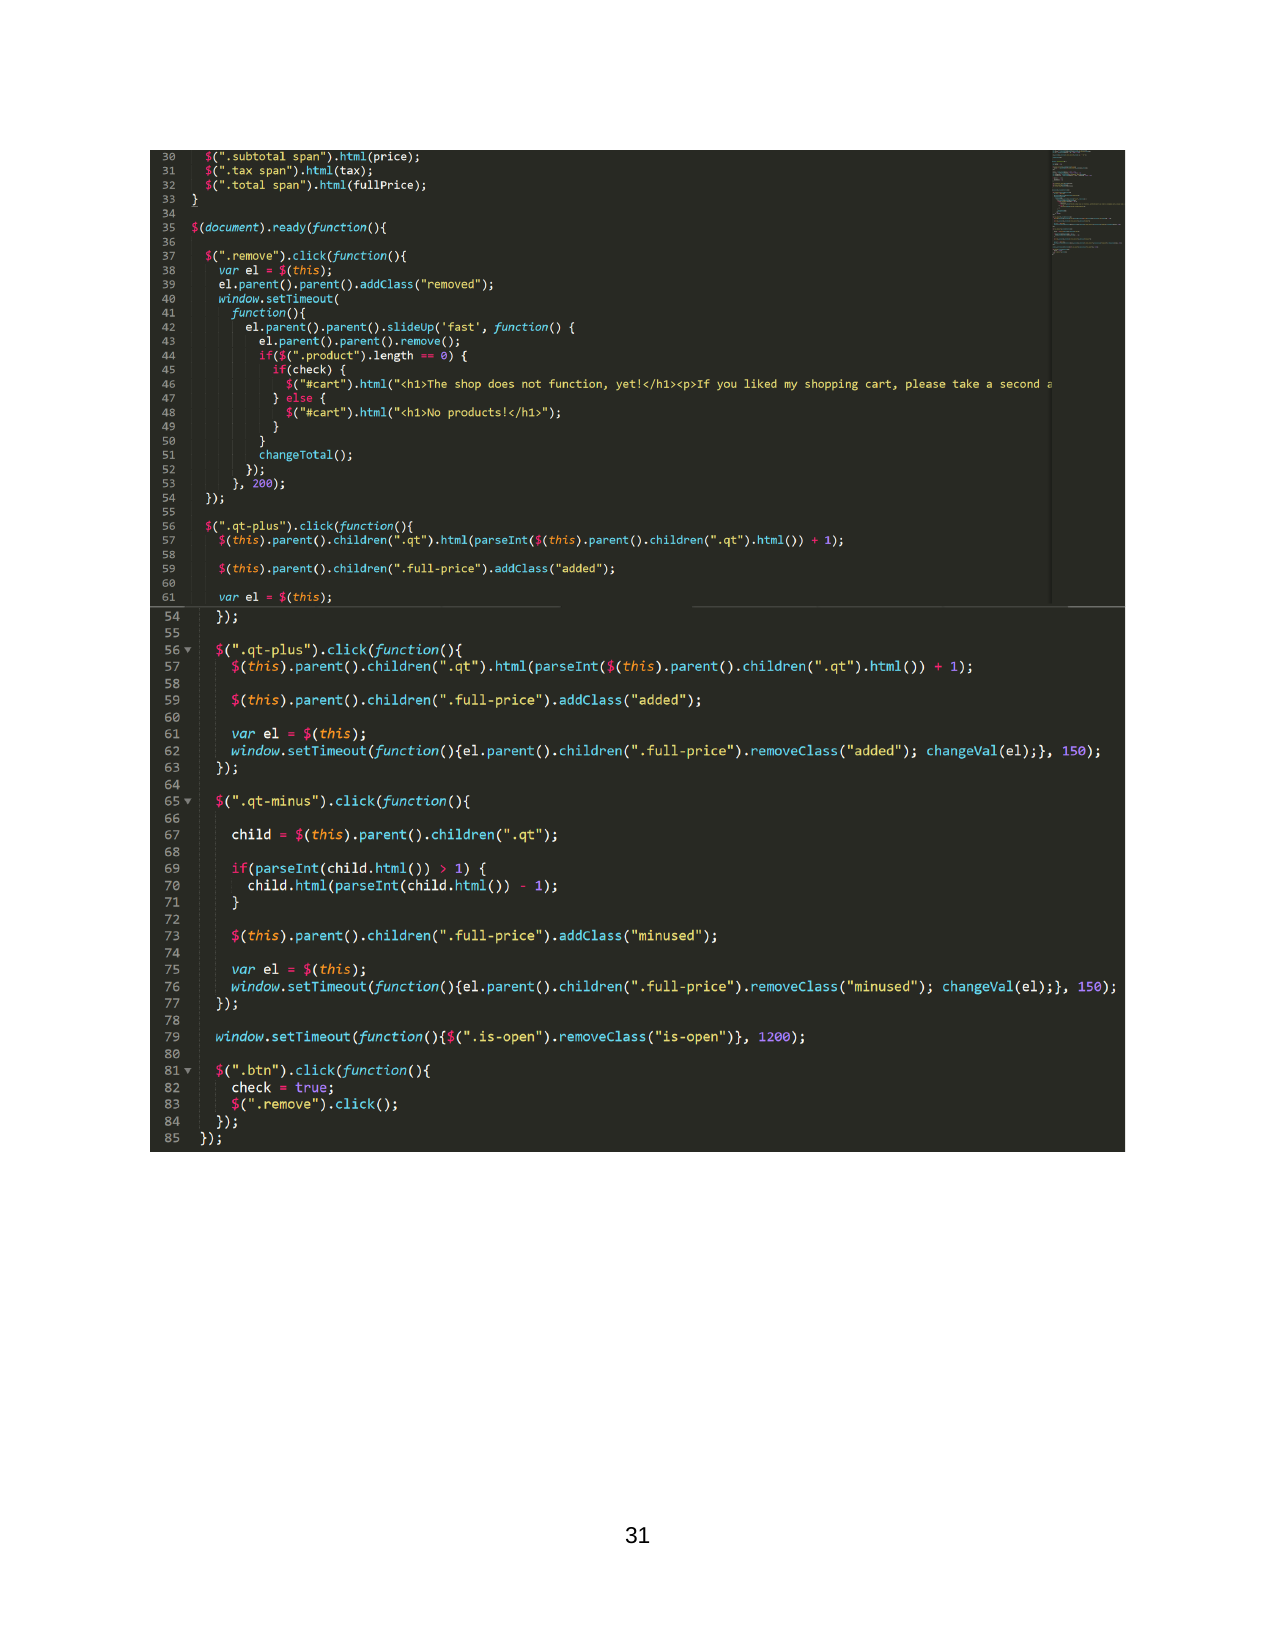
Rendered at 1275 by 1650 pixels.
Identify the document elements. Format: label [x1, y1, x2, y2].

picture [150, 150, 1125, 1152]
